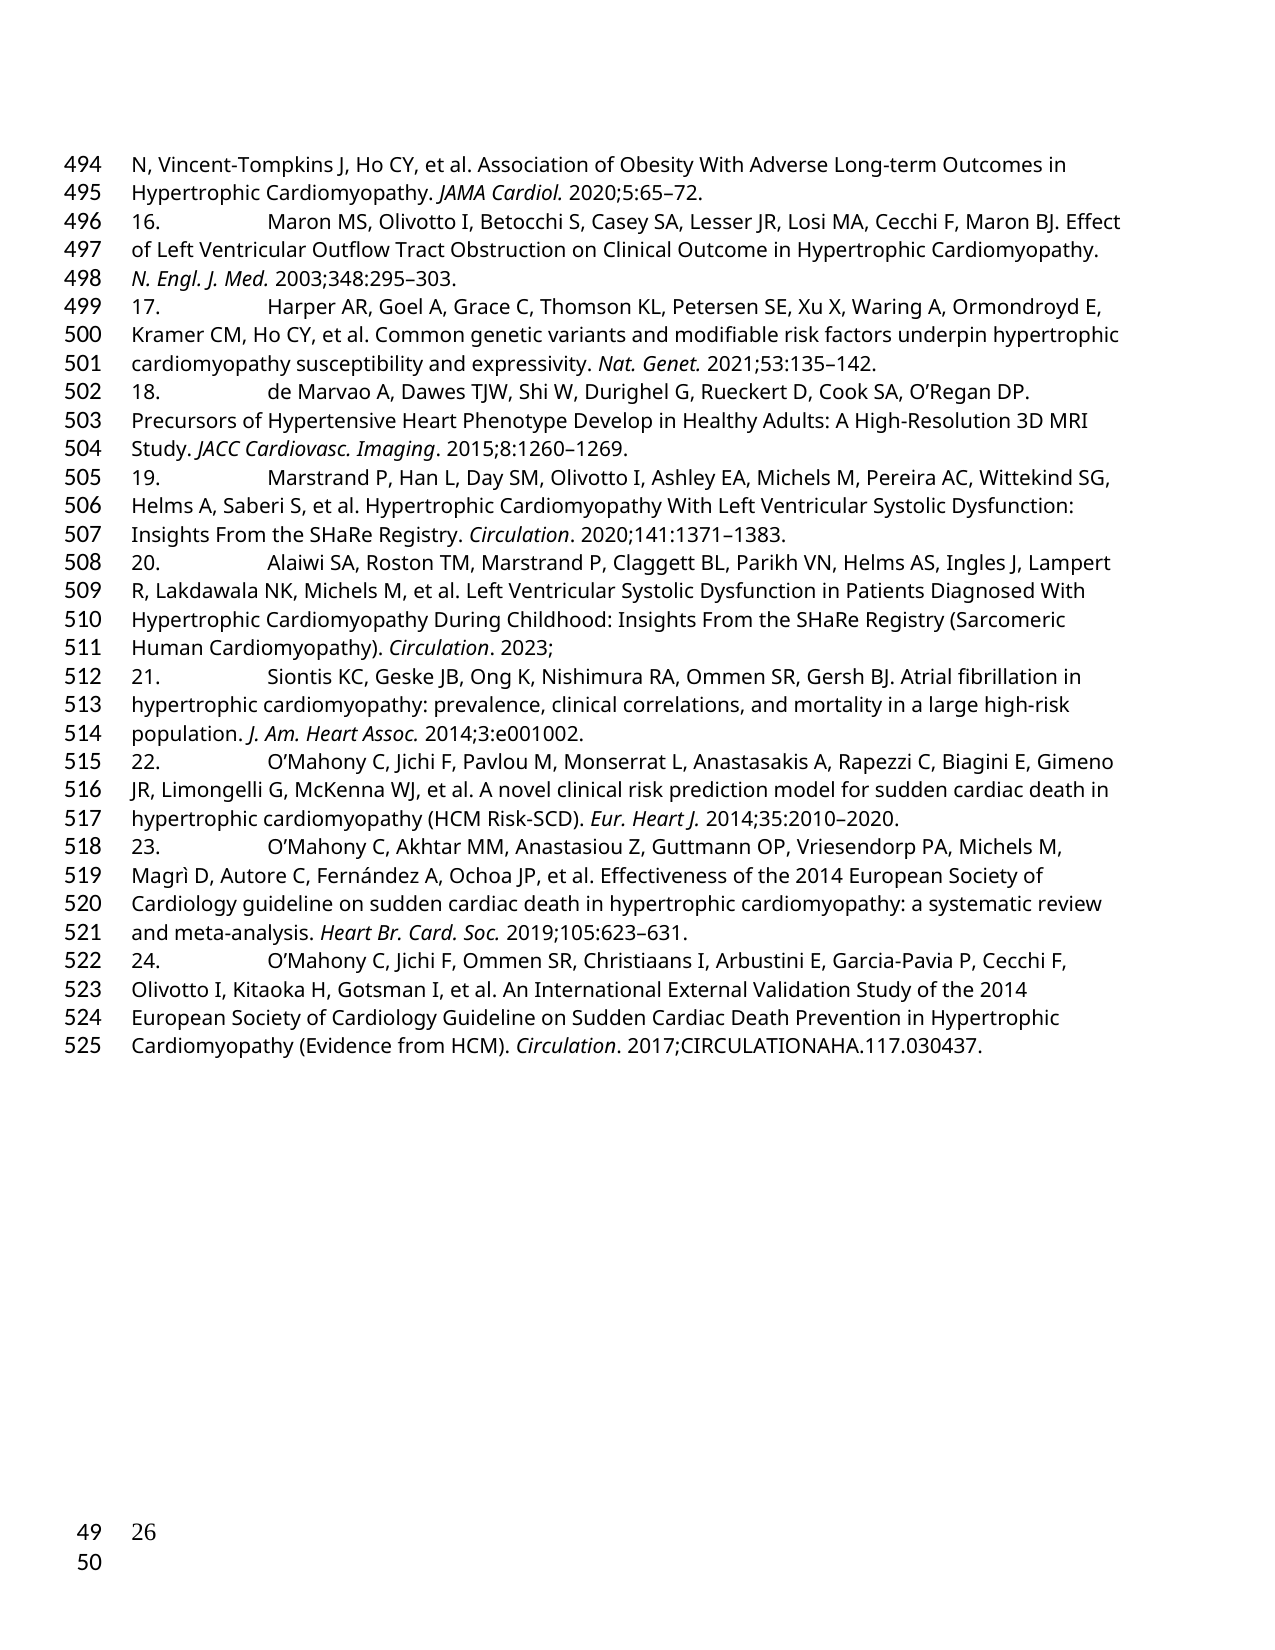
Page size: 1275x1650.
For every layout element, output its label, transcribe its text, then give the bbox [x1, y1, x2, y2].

text 19. Marstrand P, Han L, Day SM, Olivotto I, Ashley EA, Michels M, Pereira AC, Wittekind SG, Helms A, Saberi S, et al. Hypertrophic Cardiomyopathy With Left Ventricular Systolic Dysfunction: Insights From the SHaRe Registry. Circulation. 2020;141:1371–1383. [131, 463, 1125, 548]
text 21. Siontis KC, Geske JB, Ong K, Nishimura RA, Ommen SR, Gersh BJ. Atrial fibrillation in hypertrophic cardiomyopathy: prevalence, clinical correlations, and mortality in a large high-risk population. J. Am. Heart Assoc. 2014;3:e001002. [131, 662, 1125, 747]
text 20. Alaiwi SA, Roston TM, Marstrand P, Claggett BL, Parikh VN, Helms AS, Ingles J, Lampert R, Lakdawala NK, Michels M, et al. Left Ventricular Systolic Dysfunction in Patients Diagnosed With Hypertrophic Cardiomyopathy During Childhood: Insights From the SHaRe Registry (Sarcomeric Human Cardiomyopathy). Circulation. 2023; [131, 548, 1125, 662]
text 17. Harper AR, Goel A, Grace C, Thomson KL, Petersen SE, Xu X, Waring A, Ormondroyd E, Kramer CM, Ho CY, et al. Common genetic variants and modifiable risk factors underpin hypertrophic cardiomyopathy susceptibility and expressivity. Nat. Genet. 2021;53:135–142. [131, 292, 1125, 377]
text 16. Maron MS, Olivotto I, Betocchi S, Casey SA, Lesser JR, Losi MA, Cecchi F, Maron BJ. Effect of Left Ventricular Outflow Tract Obstruction on Clinical Outcome in Hypertrophic Cardiomyopathy. N. Engl. J. Med. 2003;348:295–303. [131, 207, 1125, 292]
text 22. O’Mahony C, Jichi F, Pavlou M, Monserrat L, Anastasakis A, Rapezzi C, Biagini E, Gimeno JR, Limongelli G, McKenna WJ, et al. A novel clinical risk prediction model for sudden cardiac death in hypertrophic cardiomyopathy (HCM Risk-SCD). Eur. Heart J. 2014;35:2010–2020. [131, 747, 1125, 832]
text 24. O’Mahony C, Jichi F, Ommen SR, Christiaans I, Arbustini E, Garcia-Pavia P, Cecchi F, Olivotto I, Kitaoka H, Gotsman I, et al. An International External Validation Study of the 2014 European Society of Cardiology Guideline on Sudden Cardiac Death Prevention in Hypertrophic Cardiomyopathy (Evidence from HCM). Circulation. 2017;CIRCULATIONAHA.117.030437. [131, 946, 1125, 1060]
text 23. O’Mahony C, Akhtar MM, Anastasiou Z, Guttmann OP, Vriesendorp PA, Michels M, Magrì D, Autore C, Fernández A, Ochoa JP, et al. Effectiveness of the 2014 European Society of Cardiology guideline on sudden cardiac death in hypertrophic cardiomyopathy: a systematic review and meta-analysis. Heart Br. Card. Soc. 2019;105:623–631. [131, 832, 1125, 946]
text 18. de Marvao A, Dawes TJW, Shi W, Durighel G, Rueckert D, Cook SA, O’Regan DP. Precursors of Hypertensive Heart Phenotype Develop in Healthy Adults: A High-Resolution 3D MRI Study. JACC Cardiovasc. Imaging. 2015;8:1260–1269. [131, 377, 1125, 463]
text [131, 150, 1125, 207]
